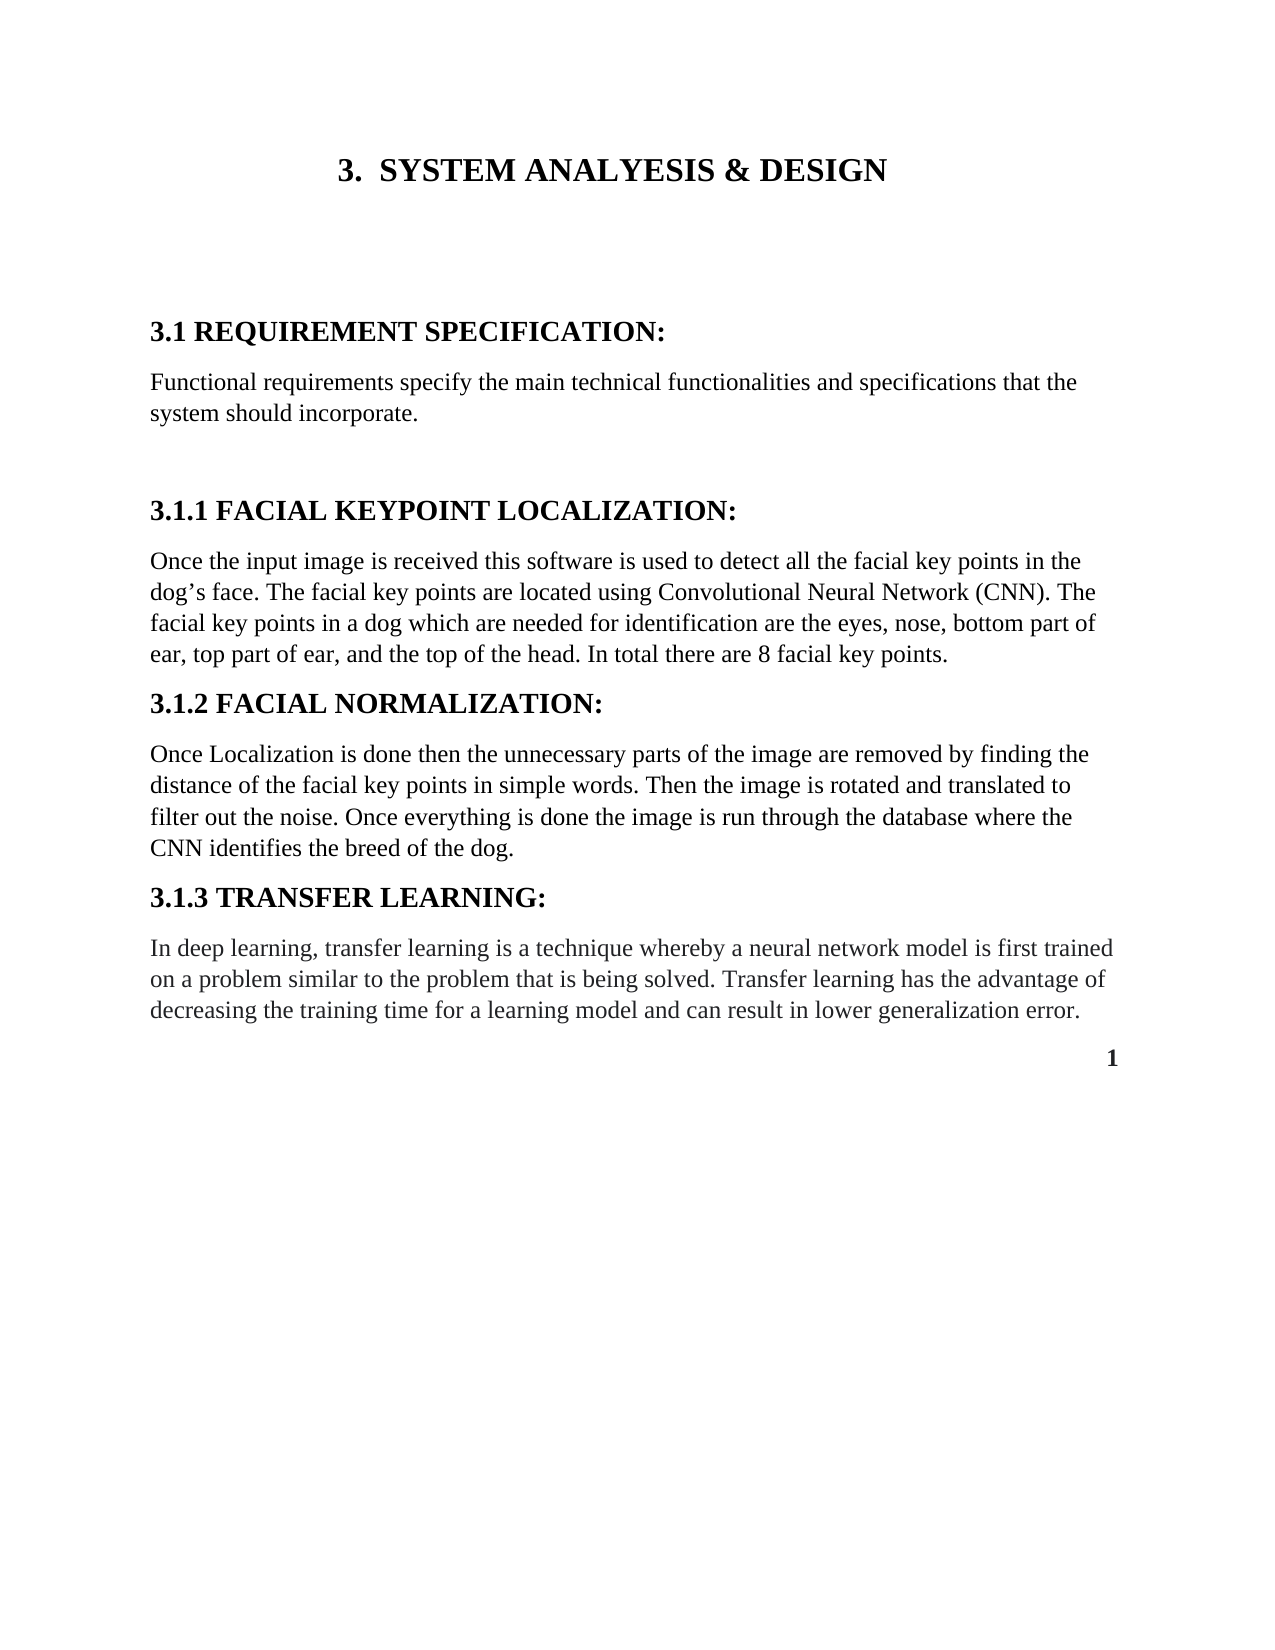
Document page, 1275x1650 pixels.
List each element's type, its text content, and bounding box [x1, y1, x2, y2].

text 3.1 REQUIREMENT SPECIFICATION: [150, 314, 1125, 347]
text 3.1.1 FACIAL KEYPOINT LOCALIZATION: [150, 493, 1125, 527]
text 1 [150, 1043, 1125, 1072]
text Once the input image is received this software is used to detect all the facial key points in the dog’s face. The facial key points are located using Convolutional Neural Network (CNN). The facial key points in a dog which are needed for identification are the eyes, nose, bottom part of ear, top part of ear, and the top of the head. In total there are 8 facial key points. [150, 546, 1125, 668]
text 3.1.3 TRANSFER LEARNING: [150, 880, 1125, 914]
text Functional requirements specify the main technical functionalities and specifications that the system should incorporate. [150, 367, 1125, 426]
text 3. SYSTEM ANALYESIS & DESIGN [150, 150, 1125, 188]
text Once Localization is done then the unnecessary parts of the image are removed by finding the distance of the facial key points in simple words. Then the image is rotated and translated to filter out the noise. Once everything is done the image is run through the database where the CNN identifies the breed of the dog. [150, 739, 1125, 861]
text 3.1.2 FACIAL NORMALIZATION: [150, 687, 1125, 720]
text In deep learning, transfer learning is a technique whereby a neural network model is first trained on a problem similar to the problem that is being solved. Transfer learning has the advantage of decreasing the training time for a learning model and can result in lower generalization error. [150, 933, 1125, 1024]
